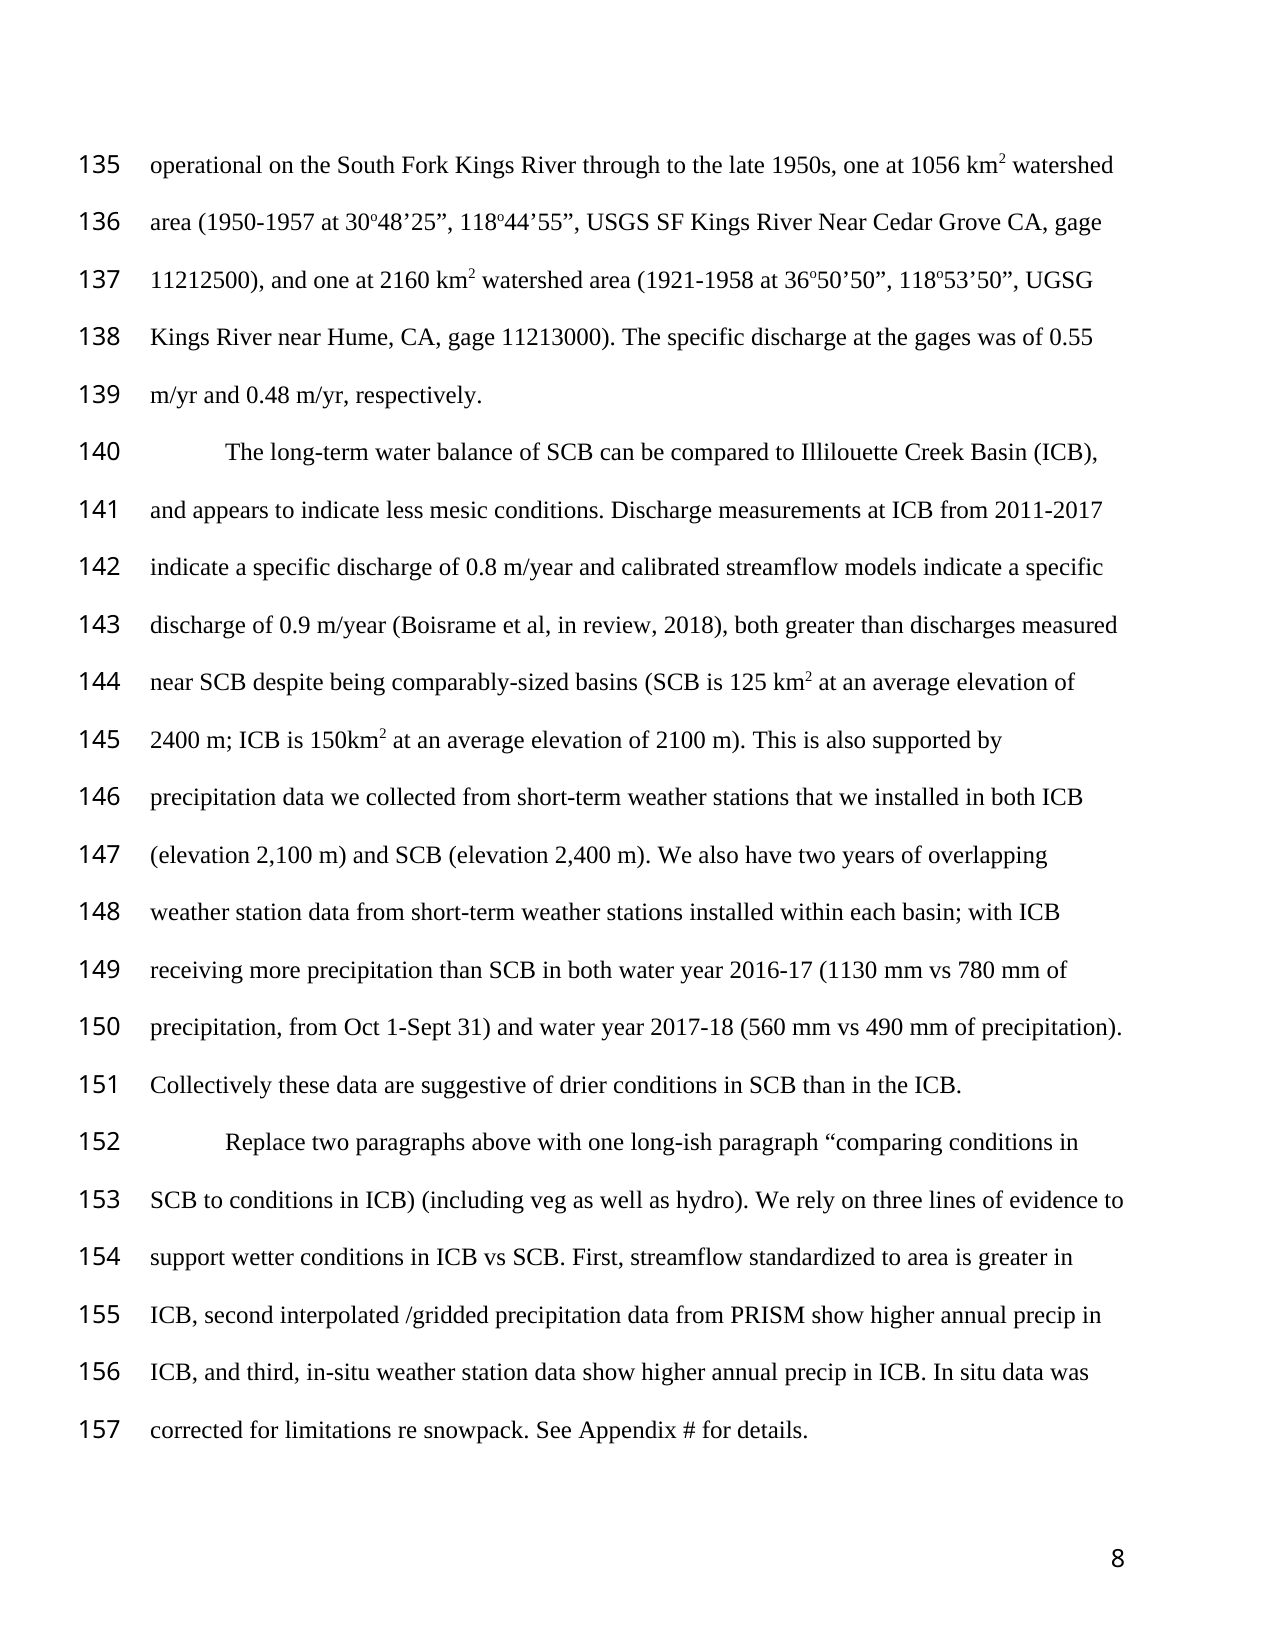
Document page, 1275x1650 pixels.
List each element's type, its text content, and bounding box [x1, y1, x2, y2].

text The long-term water balance of SCB can be compared to Illilouette Creek Basin (ICB), and appears to indicate less mesic conditions. Discharge measurements at ICB from 2011-2017 indicate a specific discharge of 0.8 m/year and calibrated streamflow models indicate a specific discharge of 0.9 m/year (Boisrame et al, in review, 2018), both greater than discharges measured near SCB despite being comparably-sized basins (SCB is 125 km2 at an average elevation of 2400 m; ICB is 150km2 at an average elevation of 2100 m). This is also supported by precipitation data we collected from short-term weather stations that we installed in both ICB (elevation 2,100 m) and SCB (elevation 2,400 m). We also have two years of overlapping weather station data from short-term weather stations installed within each basin; with ICB receiving more precipitation than SCB in both water year 2016-17 (1130 mm vs 780 mm of precipitation, from Oct 1-Sept 31) and water year 2017-18 (560 mm vs 490 mm of precipitation). Collectively these data are suggestive of drier conditions in SCB than in the ICB. [150, 437, 1125, 1099]
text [150, 150, 1125, 409]
text Replace two paragraphs above with one long-ish paragraph “comparing conditions in SCB to conditions in ICB) (including veg as well as hydro). We rely on three lines of evidence to support wetter conditions in ICB vs SCB. First, streamflow standardized to area is greater in ICB, second interpolated /gridded precipitation data from PRISM show higher annual precip in ICB, and third, in-situ weather station data show higher annual precip in ICB. In situ data was corrected for limitations re snowpack. See Appendix # for details. [150, 1127, 1125, 1444]
